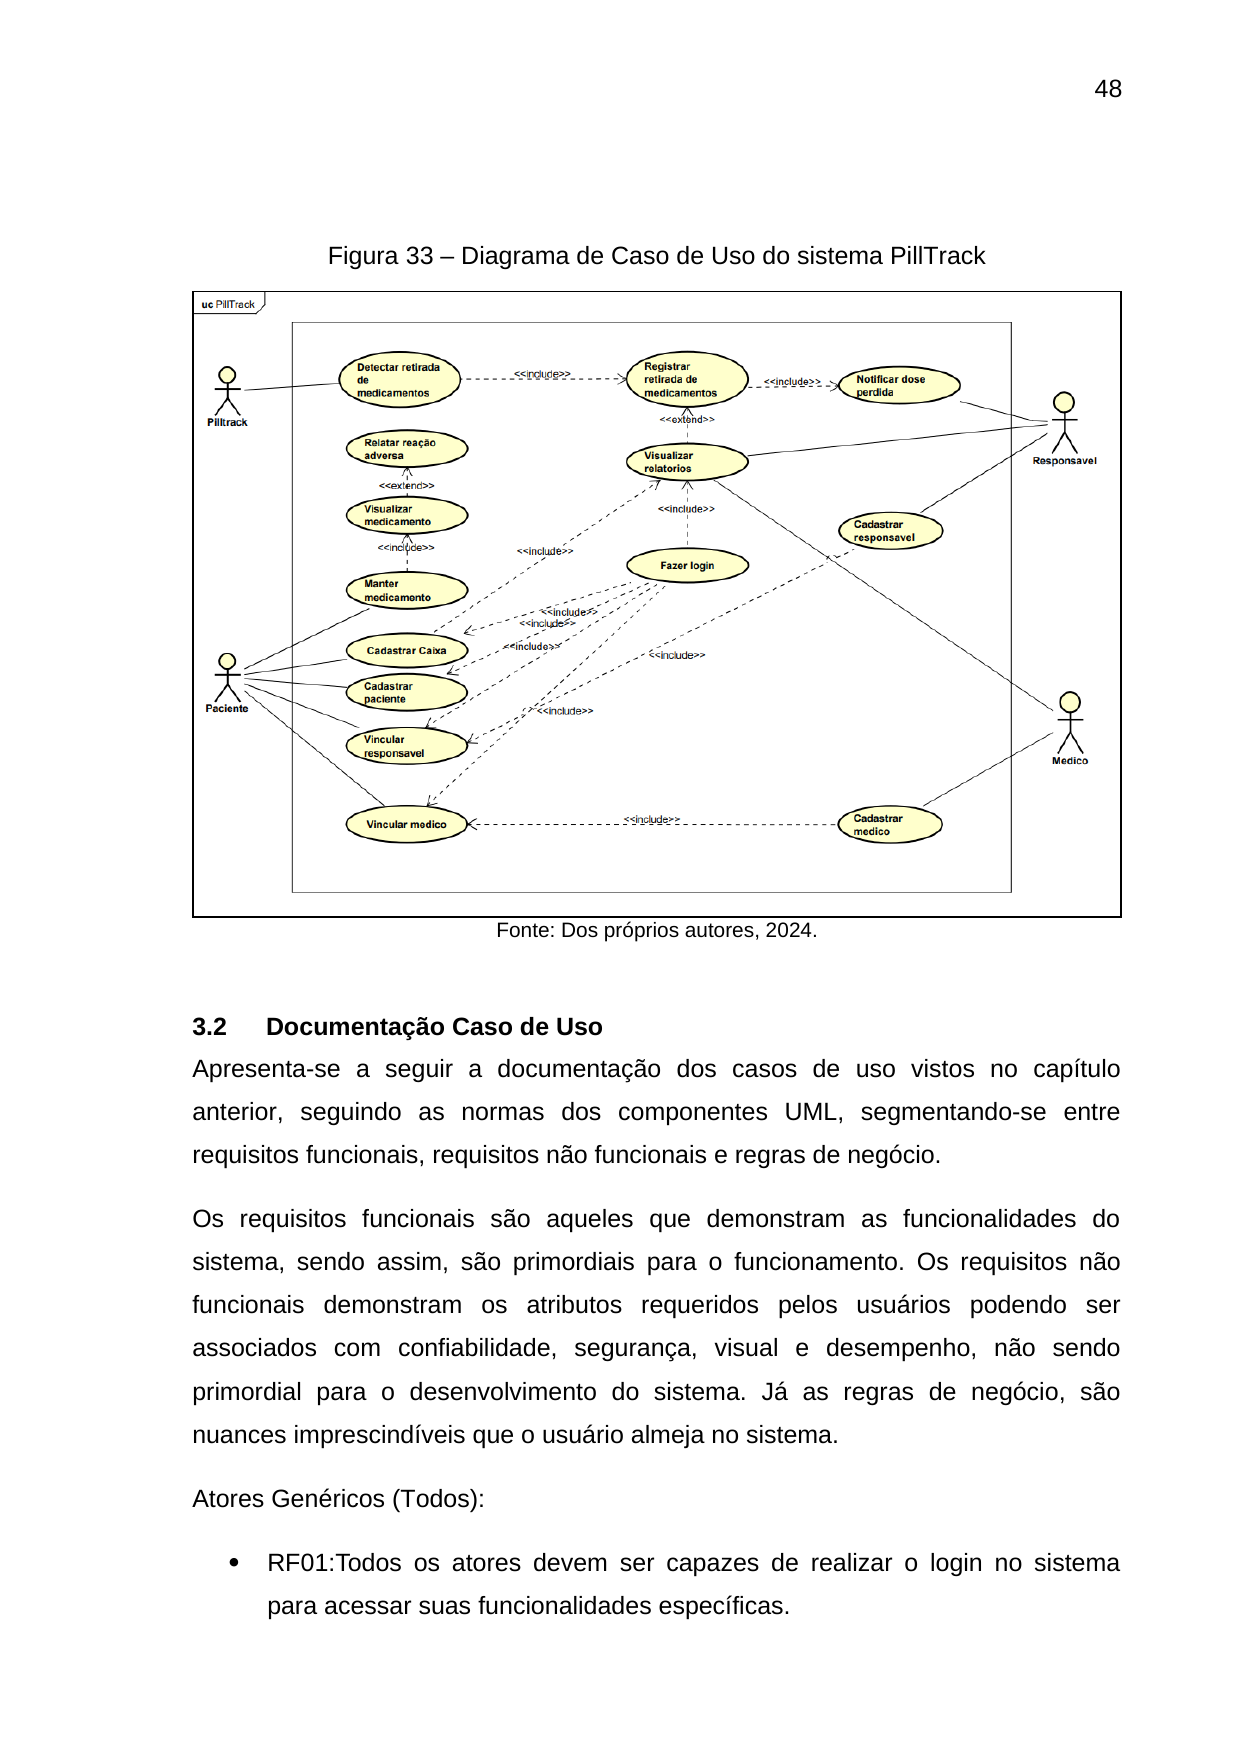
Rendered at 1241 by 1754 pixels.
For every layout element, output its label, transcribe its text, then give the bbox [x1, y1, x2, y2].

text Atores Genéricos (Todos): [192, 1483, 1122, 1512]
subtitle Documentação Caso de Uso [192, 1012, 1122, 1041]
text Fonte: Dos próprios autores, 2024. [192, 918, 1122, 942]
text Apresenta-se a seguir a documentação dos casos de uso vistos no capítulo anterior, seguindo as normas dos componentes UML, segmentando-se entre requisitos funcionais, requisitos não funcionais e regras de negócio. [192, 1054, 1122, 1169]
text Figura 33 – Diagrama de Caso de Uso do sistema PillTrack [192, 241, 1122, 270]
list RF01:Todos os atores devem ser capazes de realizar o login no sistema para acessar suas funcionalidades específicas. [229, 1547, 1122, 1619]
text Os requisitos funcionais são aqueles que demonstram as funcionalidades do sistema, sendo assim, são primordiais para o funcionamento. Os requisitos não funcionais demonstram os atributos requeridos pelos usuários podendo ser associados com confiabilidade, segurança, visual e desempenho, não sendo primordial para o desenvolvimento do sistema. Já as regras de negócio, são nuances imprescindíveis que o usuário almeja no sistema. [192, 1204, 1122, 1448]
picture [194, 292, 1120, 916]
